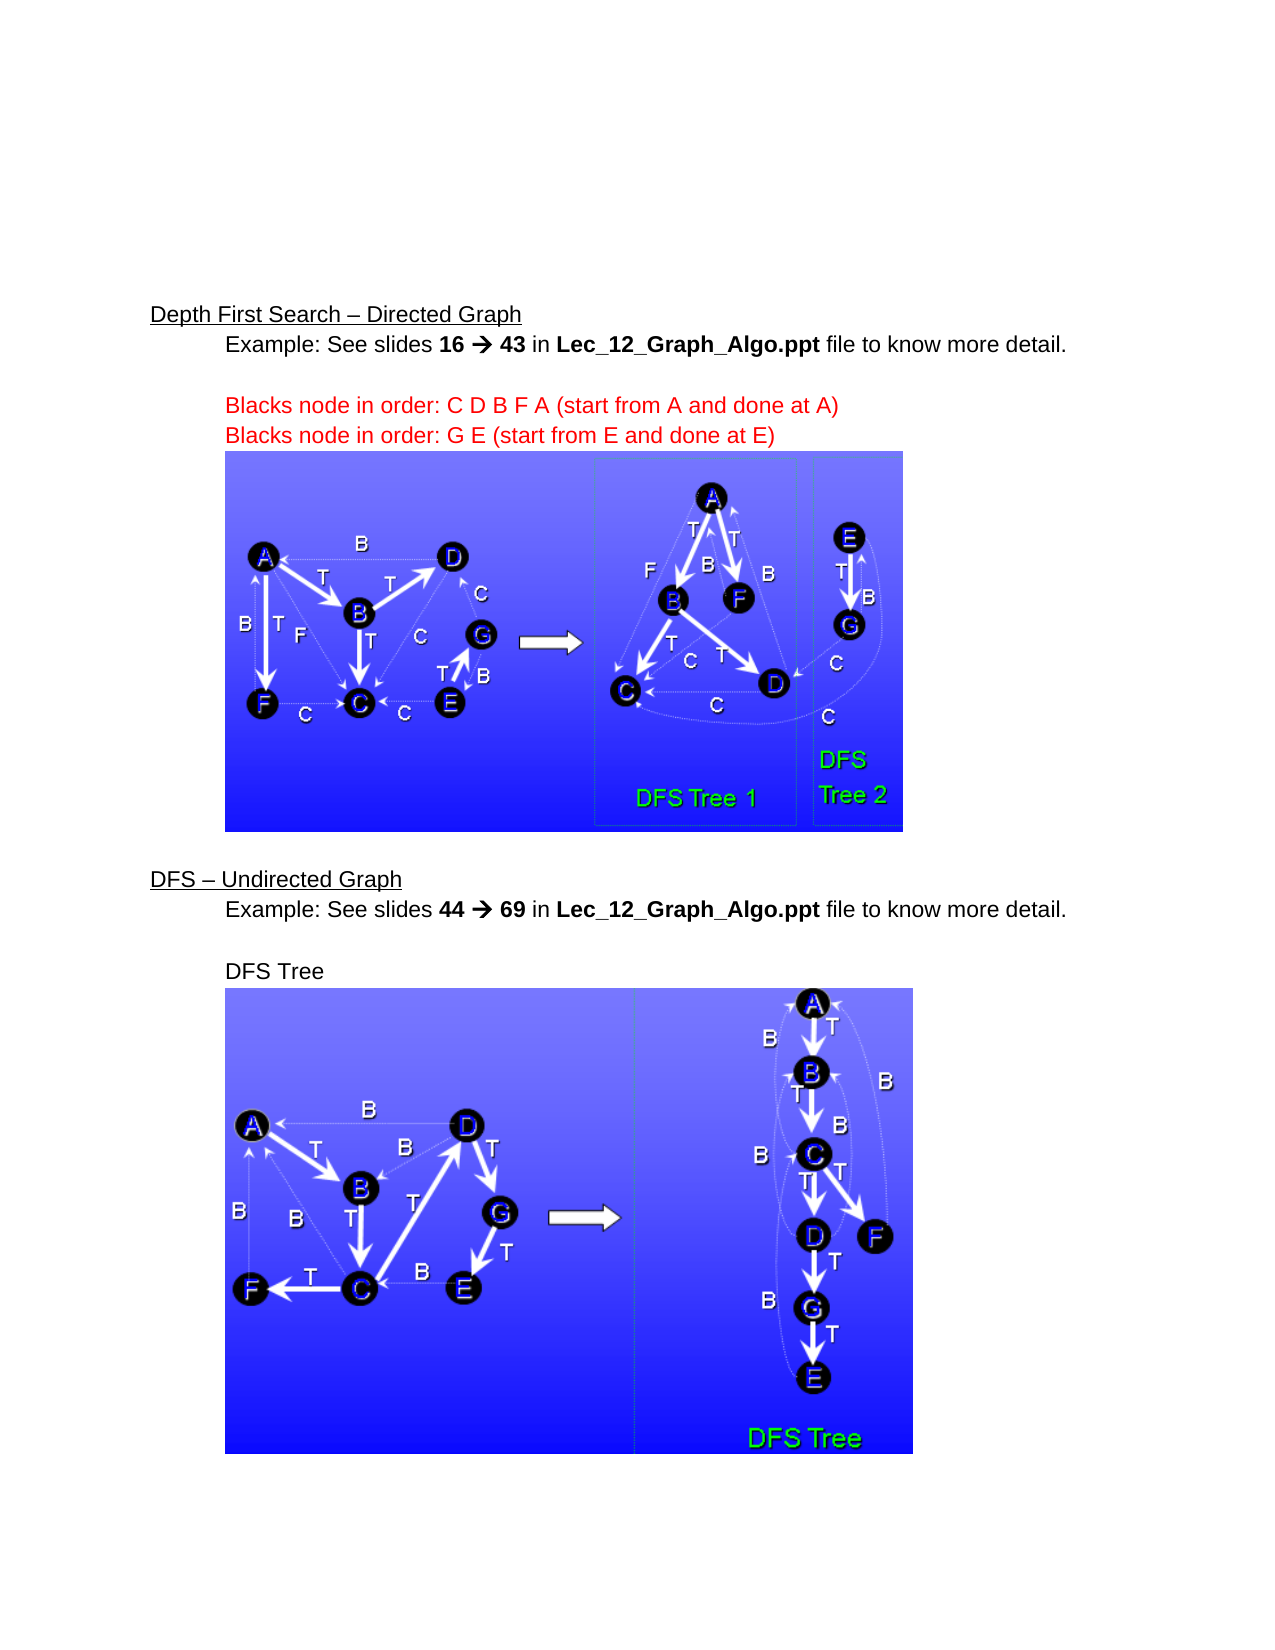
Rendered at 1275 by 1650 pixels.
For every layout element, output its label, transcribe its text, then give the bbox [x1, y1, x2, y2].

picture [225, 988, 913, 1454]
picture [225, 451, 903, 832]
text Example: See slides 44 69 in Lec_12_Graph_Algo.ppt file to know more detail. [150, 896, 1125, 922]
text DFS – Undirected Graph [150, 866, 1125, 892]
text Blacks node in order: C D B F A (start from A and done at A) [150, 392, 1125, 418]
text Depth First Search – Directed Graph [150, 301, 1125, 327]
text Example: See slides 16 43 in Lec_12_Graph_Algo.ppt file to know more detail. [150, 331, 1125, 358]
text Blacks node in order: G E (start from E and done at E) [150, 422, 1125, 448]
text DFS Tree [150, 958, 1125, 984]
